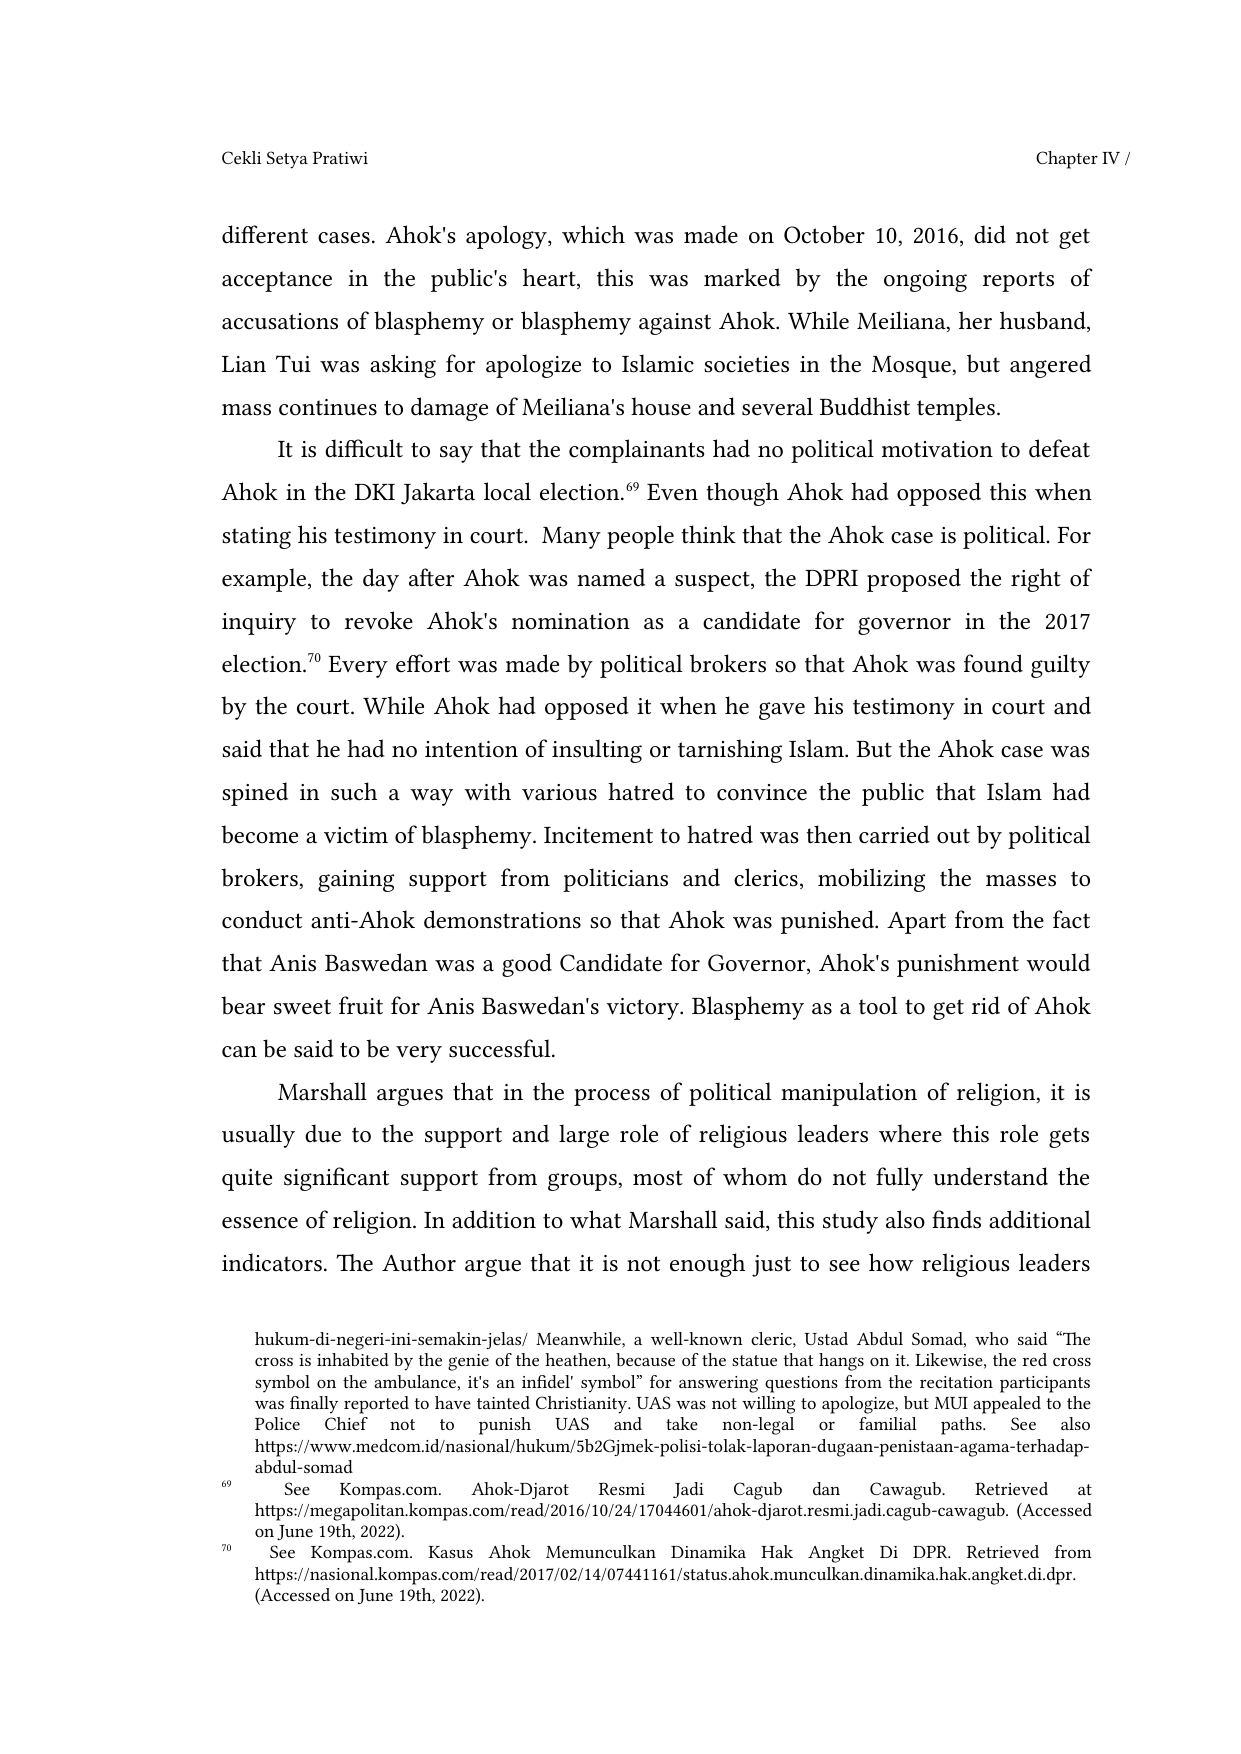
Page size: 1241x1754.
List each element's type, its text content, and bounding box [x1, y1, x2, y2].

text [221, 1078, 1092, 1277]
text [221, 221, 1092, 421]
text It is difficult to say that the complainants had no political motivation to defeat Ahok in the DKI Jakarta local election. Even though Ahok had opposed this when stating his testimony in court. Many people think that the Ahok case is political. For example, the day after Ahok was named a suspect, the DPRI proposed the right of inquiry to revoke Ahok's nomination as a candidate for governor in the 2017 election. Every effort was made by political brokers so that Ahok was found guilty by the court. While Ahok had opposed it when he gave his testimony in court and said that he had no intention of insulting or tarnishing Islam. But the Ahok case was spined in such a way with various hatred to convince the public that Islam had become a victim of blasphemy. Incitement to hatred was then carried out by political brokers, gaining support from politicians and clerics, mobilizing the masses to conduct anti-Ahok demonstrations so that Ahok was punished. Apart from the fact that Anis Baswedan was a good Candidate for Governor, Ahok's punishment would bear sweet fruit for Anis Baswedan's victory. Blasphemy as a tool to get rid of Ahok can be said to be very successful. [221, 436, 1092, 1063]
